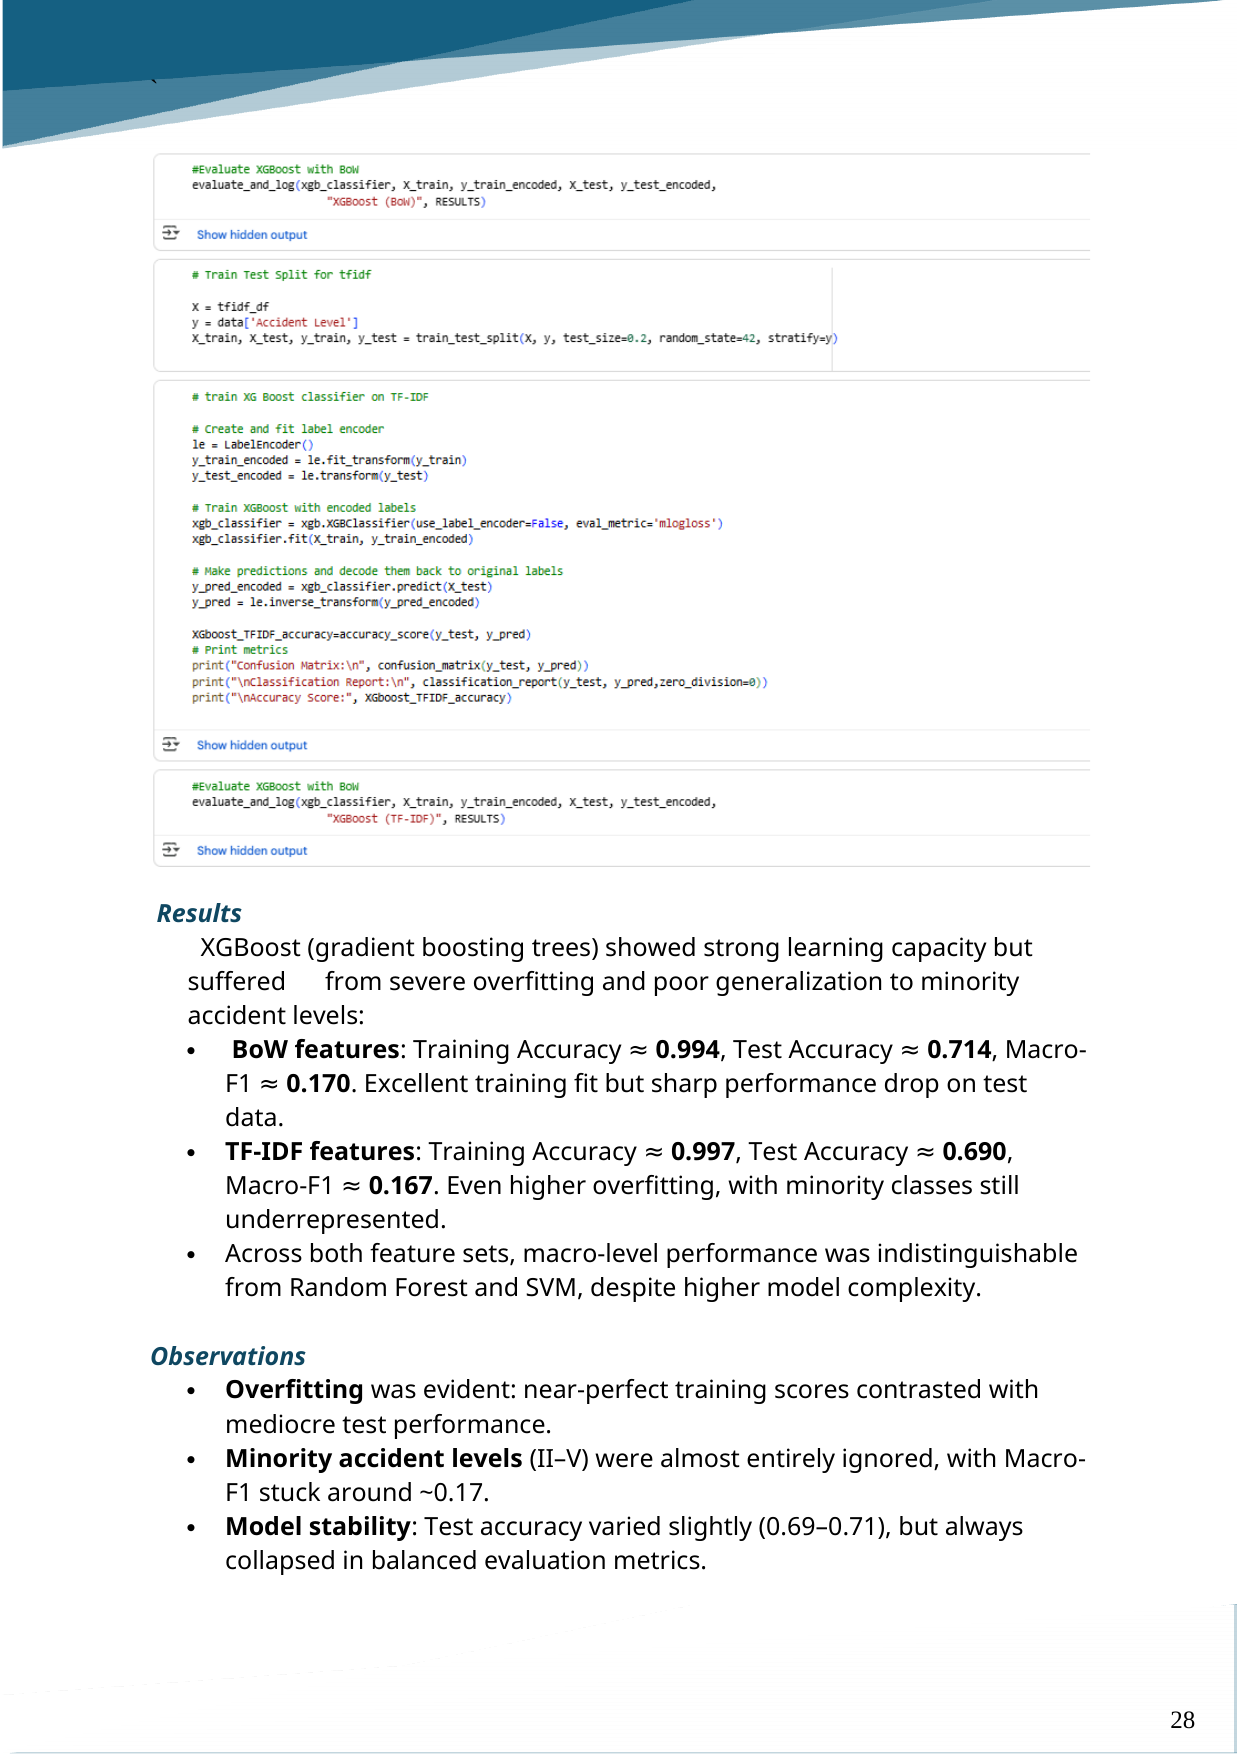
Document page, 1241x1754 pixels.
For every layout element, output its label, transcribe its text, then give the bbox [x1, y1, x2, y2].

picture [2, 1604, 1237, 1753]
list TF-IDF features: Training Accuracy ≈ 0.997, Test Accuracy ≈ 0.690, Macro-F1 ≈ 0.167. Even higher overfitting, with minority classes still underrepresented. [187, 1134, 1090, 1236]
picture [150, 150, 1091, 867]
list Minority accident levels (II–V) were almost entirely ignored, with Macro-F1 stuck around ~0.17. [187, 1440, 1090, 1508]
text XGBoost (gradient boosting trees) showed strong learning capacity but suffered from severe overfitting and poor generalization to minority accident levels: [187, 929, 1090, 1032]
picture [2, 0, 1238, 149]
list Across both feature sets, macro-level performance was indistinguishable from Random Forest and SVM, despite higher model complexity. [187, 1236, 1090, 1304]
subtitle Observations [150, 1338, 1090, 1372]
list Overfitting was evident: near-perfect training scores contrasted with mediocre test performance. [187, 1372, 1090, 1440]
subtitle Results [150, 895, 1090, 929]
list Model stability: Test accuracy varied slightly (0.69–0.71), but always collapsed in balanced evaluation metrics. [187, 1508, 1090, 1577]
list BoW features: Training Accuracy ≈ 0.994, Test Accuracy ≈ 0.714, Macro-F1 ≈ 0.170. Excellent training fit but sharp performance drop on test data. [187, 1032, 1090, 1134]
